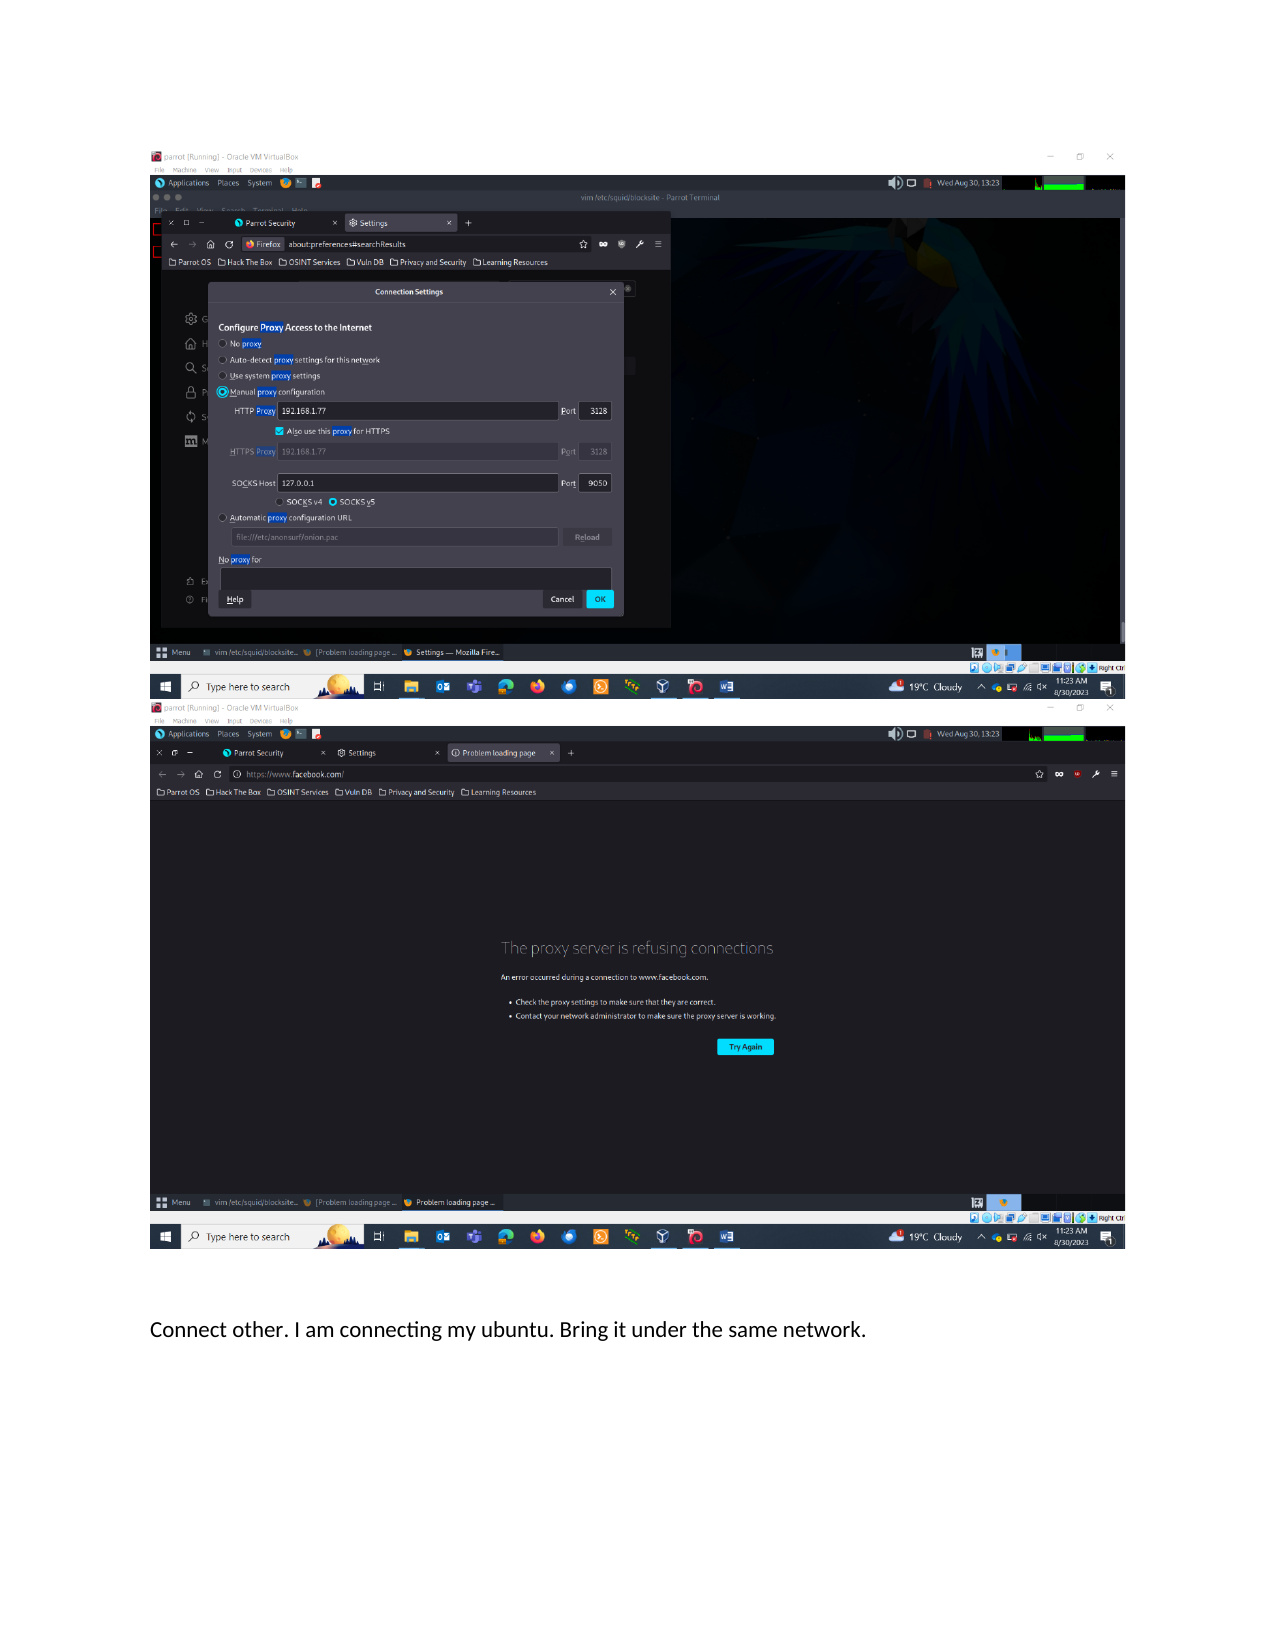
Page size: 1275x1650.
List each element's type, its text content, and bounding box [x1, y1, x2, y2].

text Connect other. I am connecting my ubuntu. Bring it under the same network. [150, 1315, 1125, 1343]
picture [150, 150, 1125, 699]
picture [150, 700, 1125, 1249]
